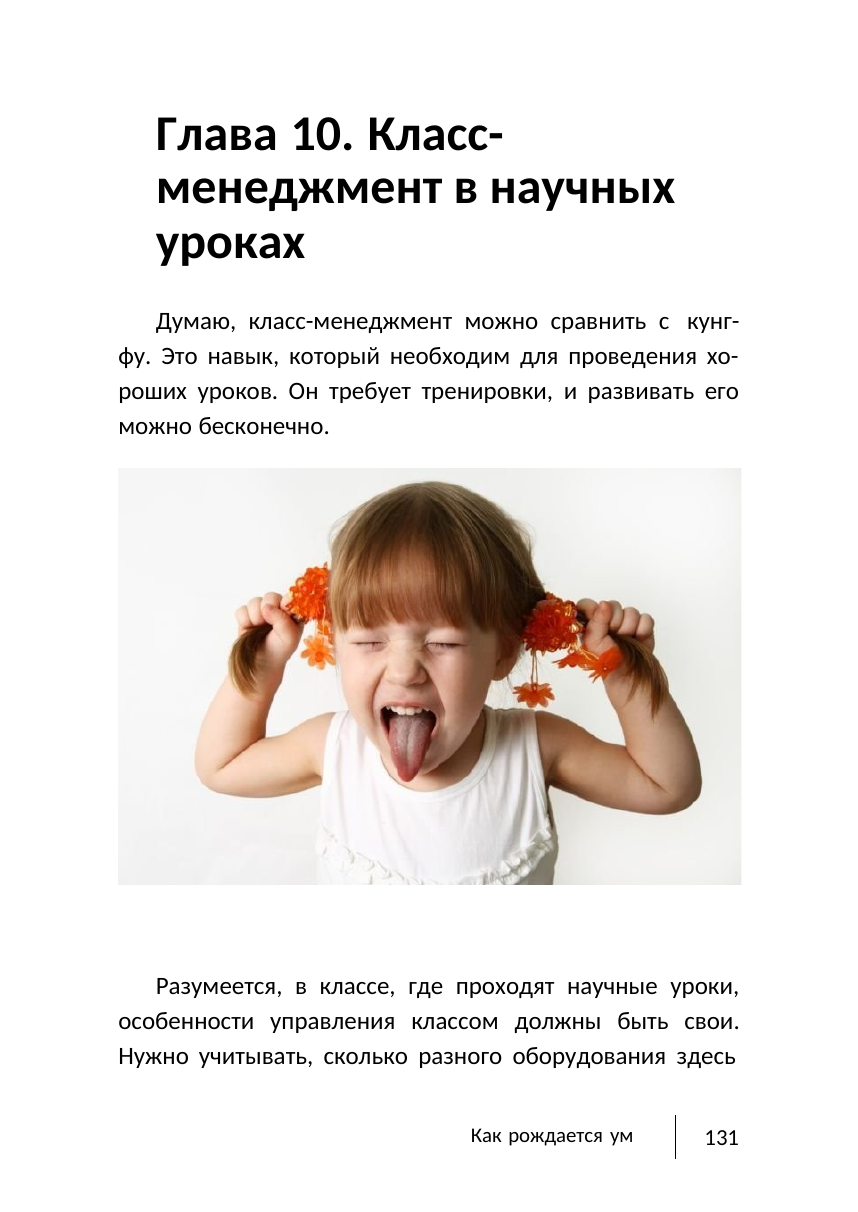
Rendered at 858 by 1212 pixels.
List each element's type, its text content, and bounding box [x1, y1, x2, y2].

text Думаю, класс-менеджмент можно сравнить с кунг- фу. Это навык, который необходим для проведения хо- роших уроков. Он требует тренировки, и развивать его можно бесконечно. [118, 306, 739, 441]
subtitle Глава 10. Класс- менеджмент в научных уроках [156, 106, 678, 271]
picture [118, 468, 742, 885]
text Разумеется, в классе, где проходят научные уроки, особенности управления классом должны быть свои. Нужно учитывать, сколько разного оборудования здесь [118, 970, 739, 1071]
